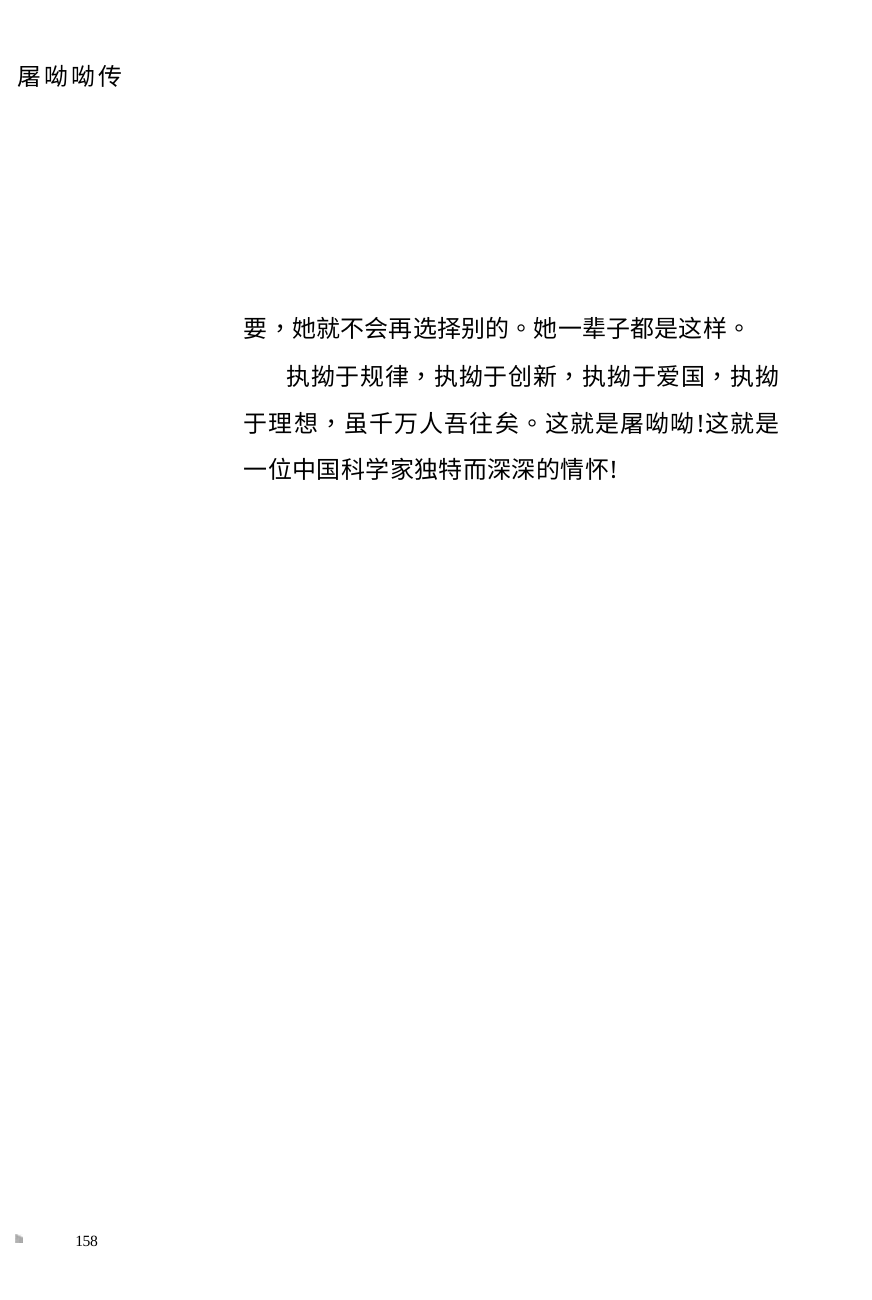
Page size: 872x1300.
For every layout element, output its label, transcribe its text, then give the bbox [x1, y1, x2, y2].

text 要，她就不会再选择别的。她一辈子都是这样。 [244, 313, 779, 343]
picture [15, 1234, 23, 1243]
text 执拗于规律，执拗于创新，执拗于爱国，执拗 于理想，虽千万人吾往矣。这就是屠呦呦!这就是 一位中国科学家独特而深深的情怀! [244, 359, 779, 486]
